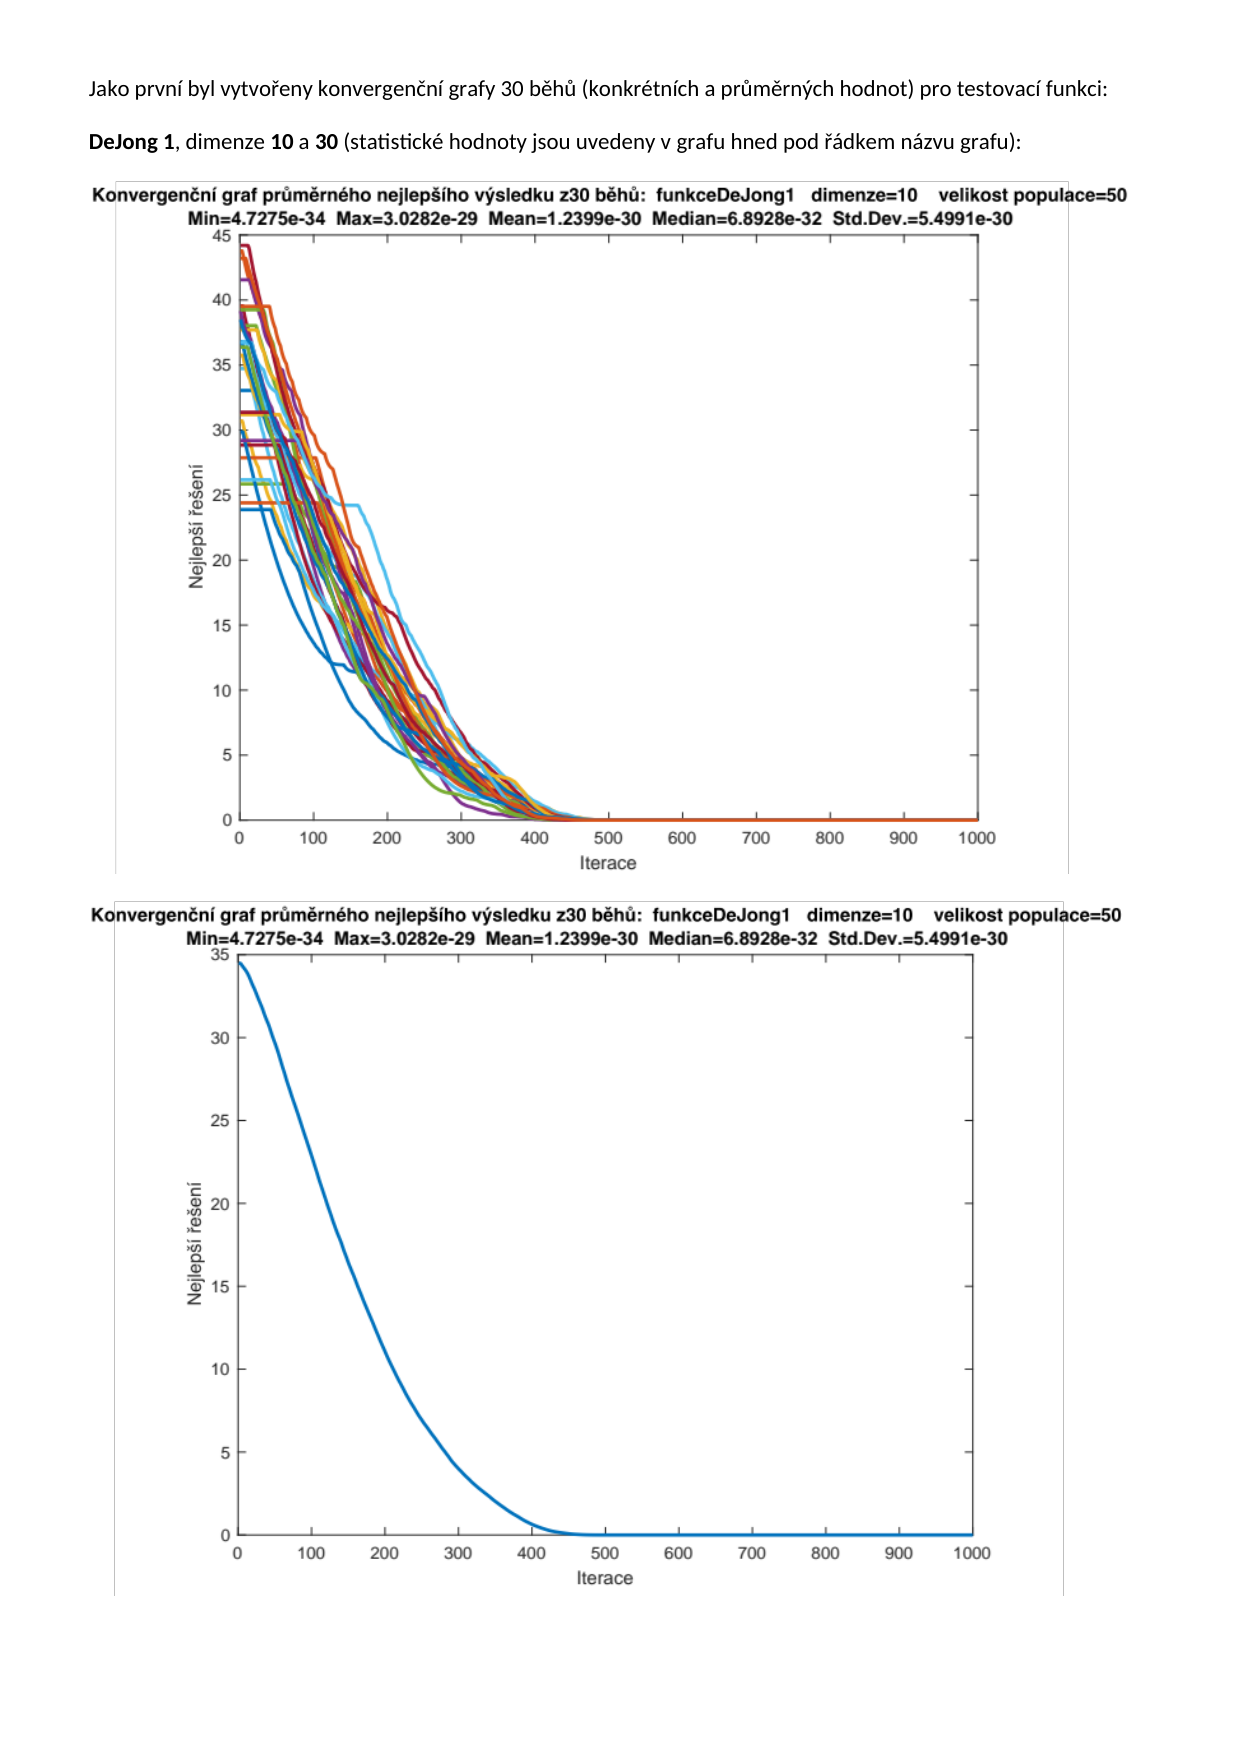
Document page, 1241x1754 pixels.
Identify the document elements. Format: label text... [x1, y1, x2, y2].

text Jako první byl vytvořeny konvergenční grafy 30 běhů (konkrétních a průměrných hodnot) pro testovací funkci: [89, 74, 1152, 102]
text DeJong 1, dimenze 10 a 30 (statistické hodnoty jsou uvedeny v grafu hned pod řádkem názvu grafu): [89, 127, 1152, 155]
